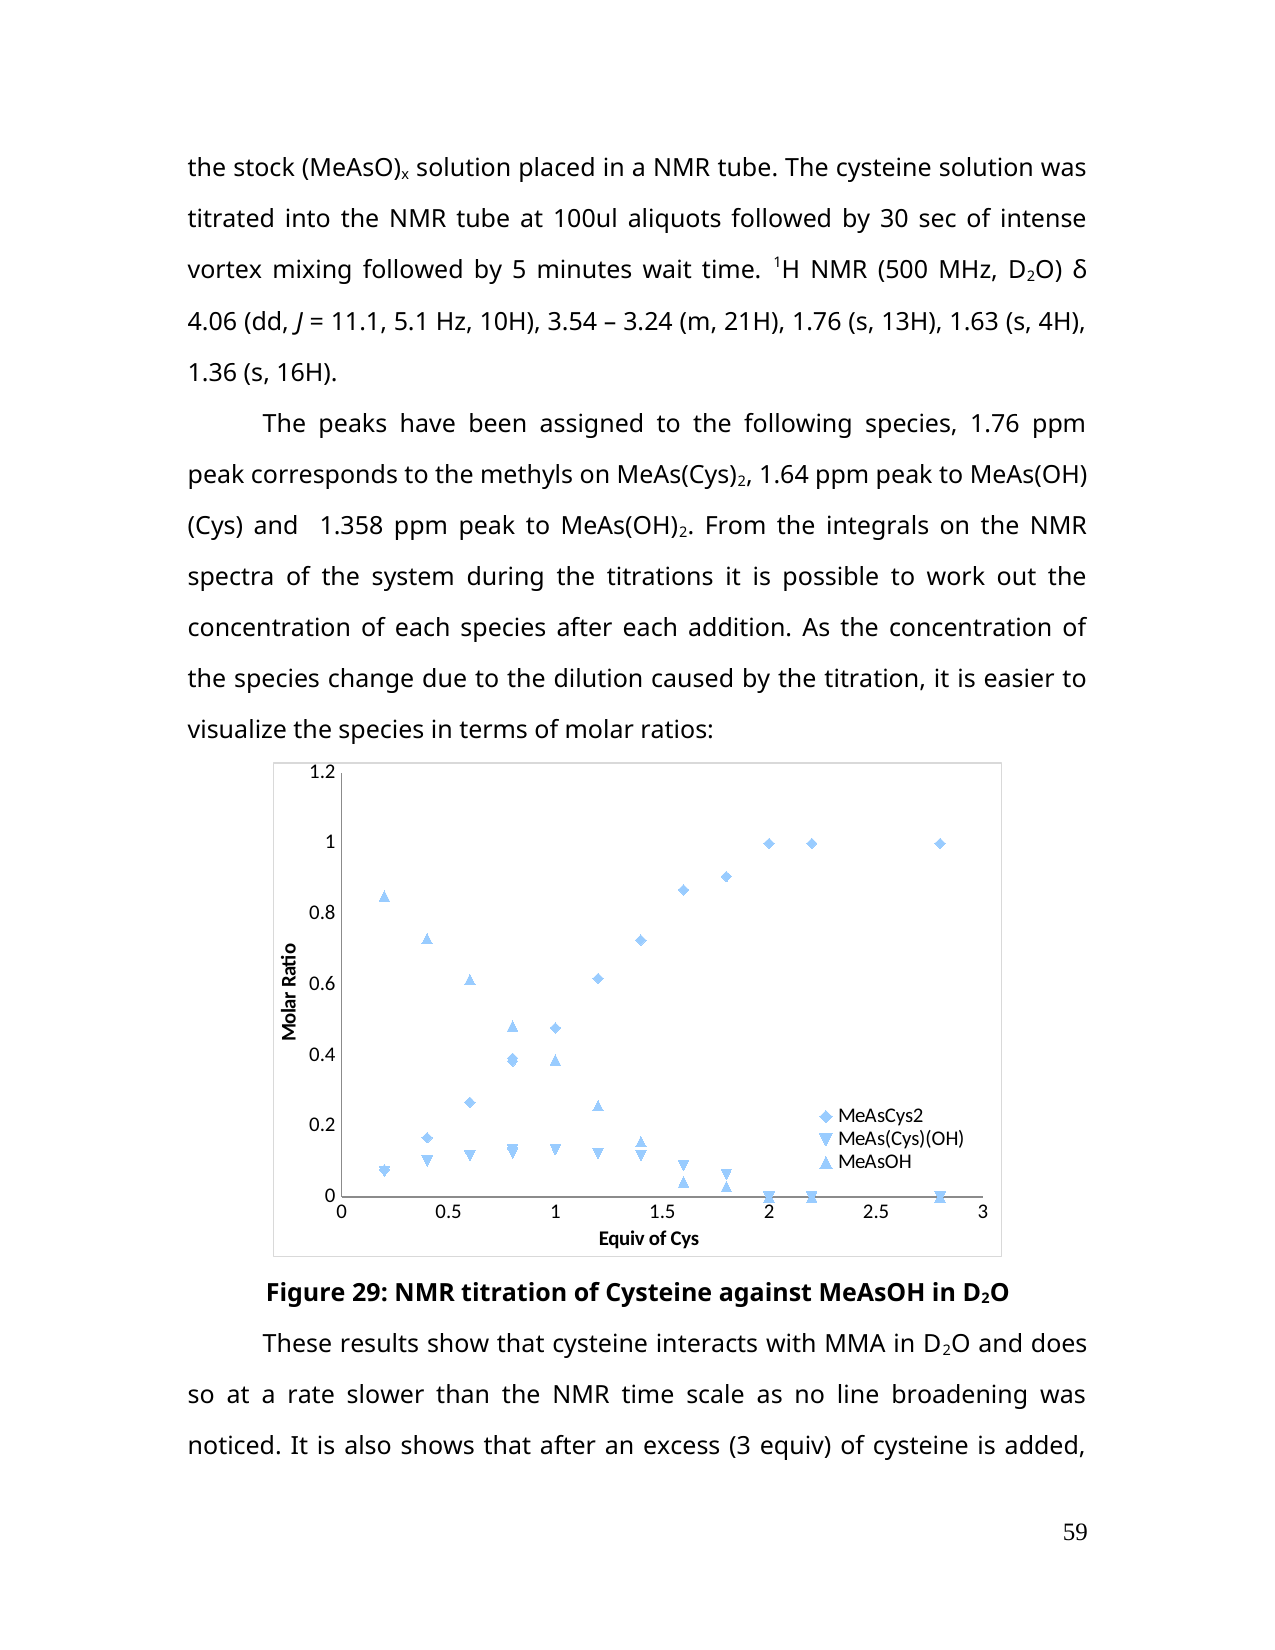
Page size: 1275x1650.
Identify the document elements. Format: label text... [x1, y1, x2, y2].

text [187, 1325, 1087, 1461]
text Figure 29: NMR titration of Cysteine against MeAsOH in D2O [187, 1274, 1087, 1308]
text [187, 150, 1087, 388]
text The peaks have been assigned to the following species, 1.76 ppm peak corresponds to the methyls on MeAs(Cys)2, 1.64 ppm peak to MeAs(OH)(Cys) and 1.358 ppm peak to MeAs(OH)2. From the integrals on the NMR spectra of the system during the titrations it is possible to work out the concentration of each species after each addition. As the concentration of the species change due to the dilution caused by the titration, it is easier to visualize the species in terms of molar ratios: [187, 405, 1087, 746]
